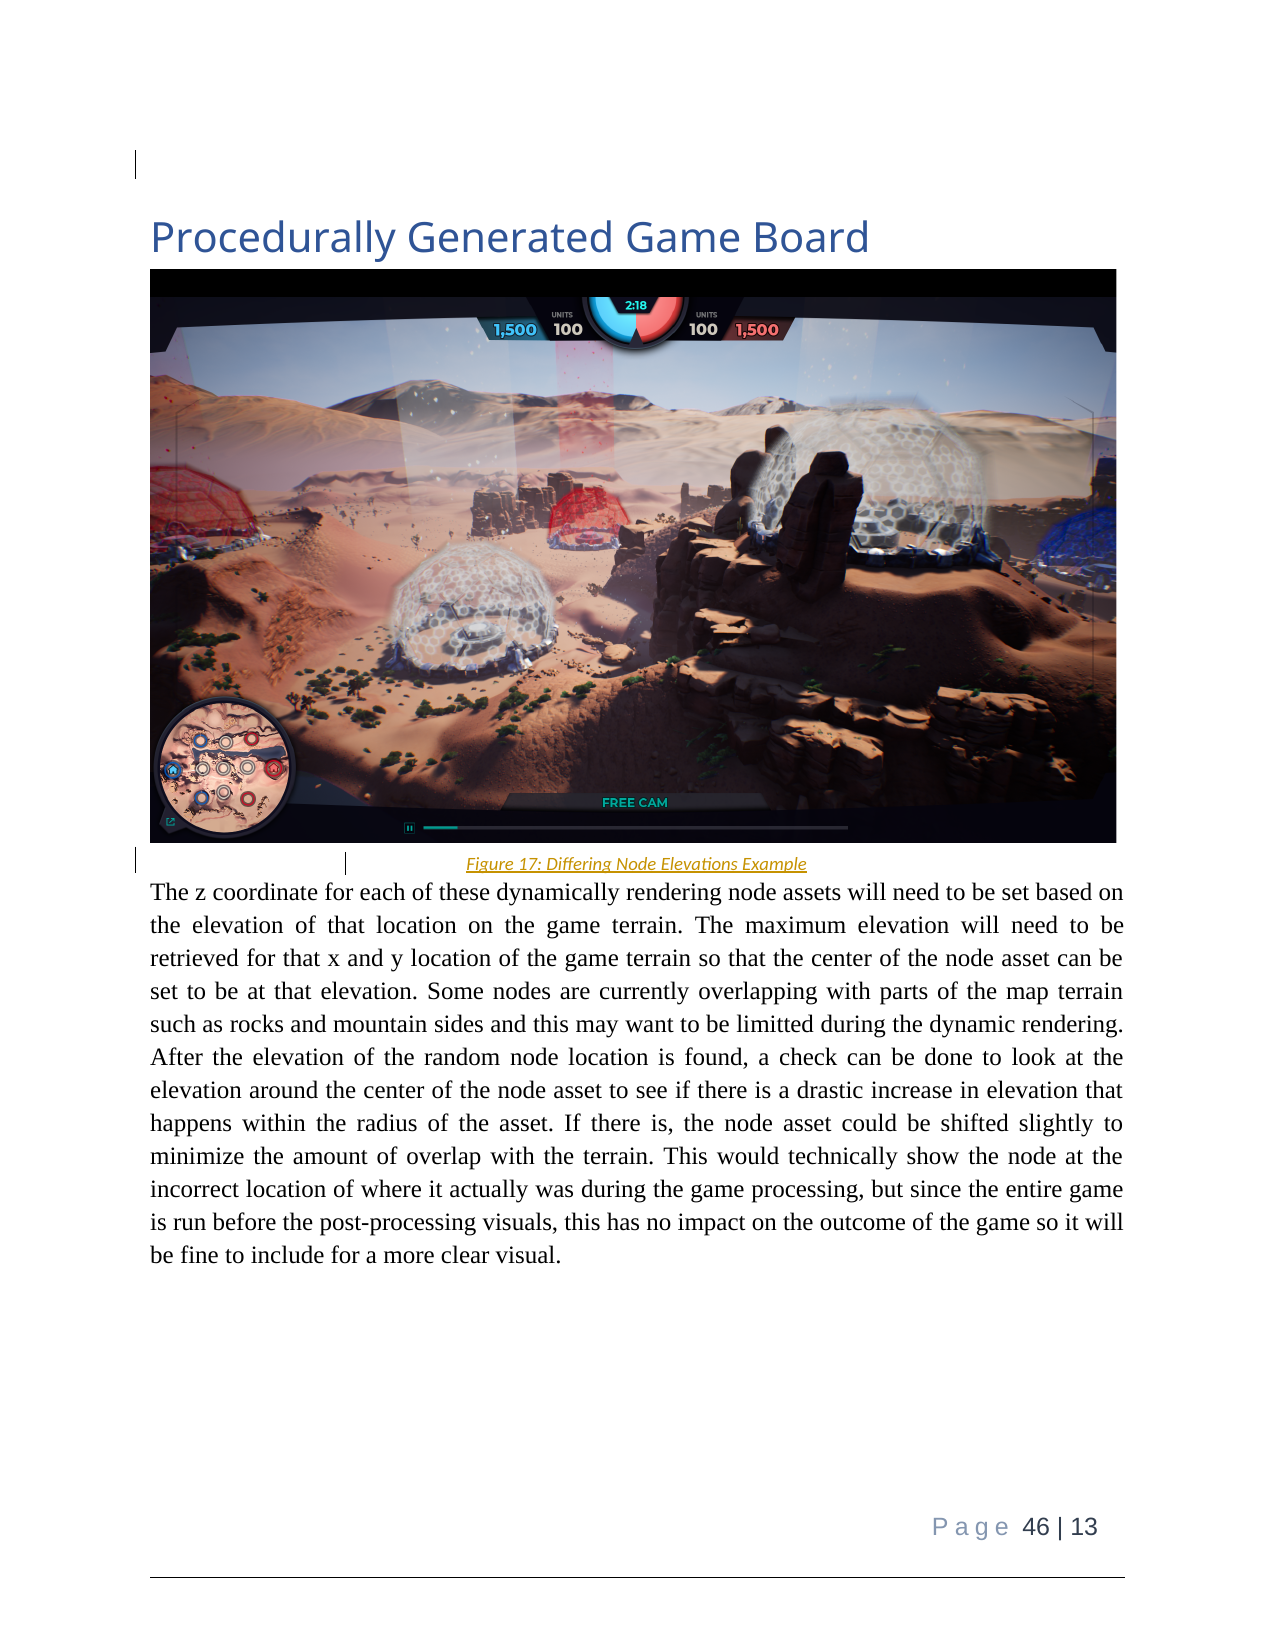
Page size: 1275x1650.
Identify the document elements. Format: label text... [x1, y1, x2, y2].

text The z coordinate for each of these dynamically rendering node assets will need to be set based on the elevation of that location on the game terrain. The maximum elevation will need to be retrieved for that x and y location of the game terrain so that the center of the node asset can be set to be at that elevation. Some nodes are currently overlapping with parts of the map terrain such as rocks and mountain sides and this may want to be limitted during the dynamic rendering. After the elevation of the random node location is found, a check can be done to look at the elevation around the center of the node asset to see if there is a drastic increase in elevation that happens within the radius of the asset. If there is, the node asset could be shifted slightly to minimize the amount of overlap with the terrain. This would technically show the node at the incorrect location of where it actually was during the game processing, but since the entire game is run before the post-processing visuals, this has no impact on the outcome of the game so it will be fine to include for a more clear visual. [150, 877, 1125, 1269]
picture [150, 269, 1117, 843]
subtitle Procedurally Generated Game Board [150, 208, 1125, 265]
